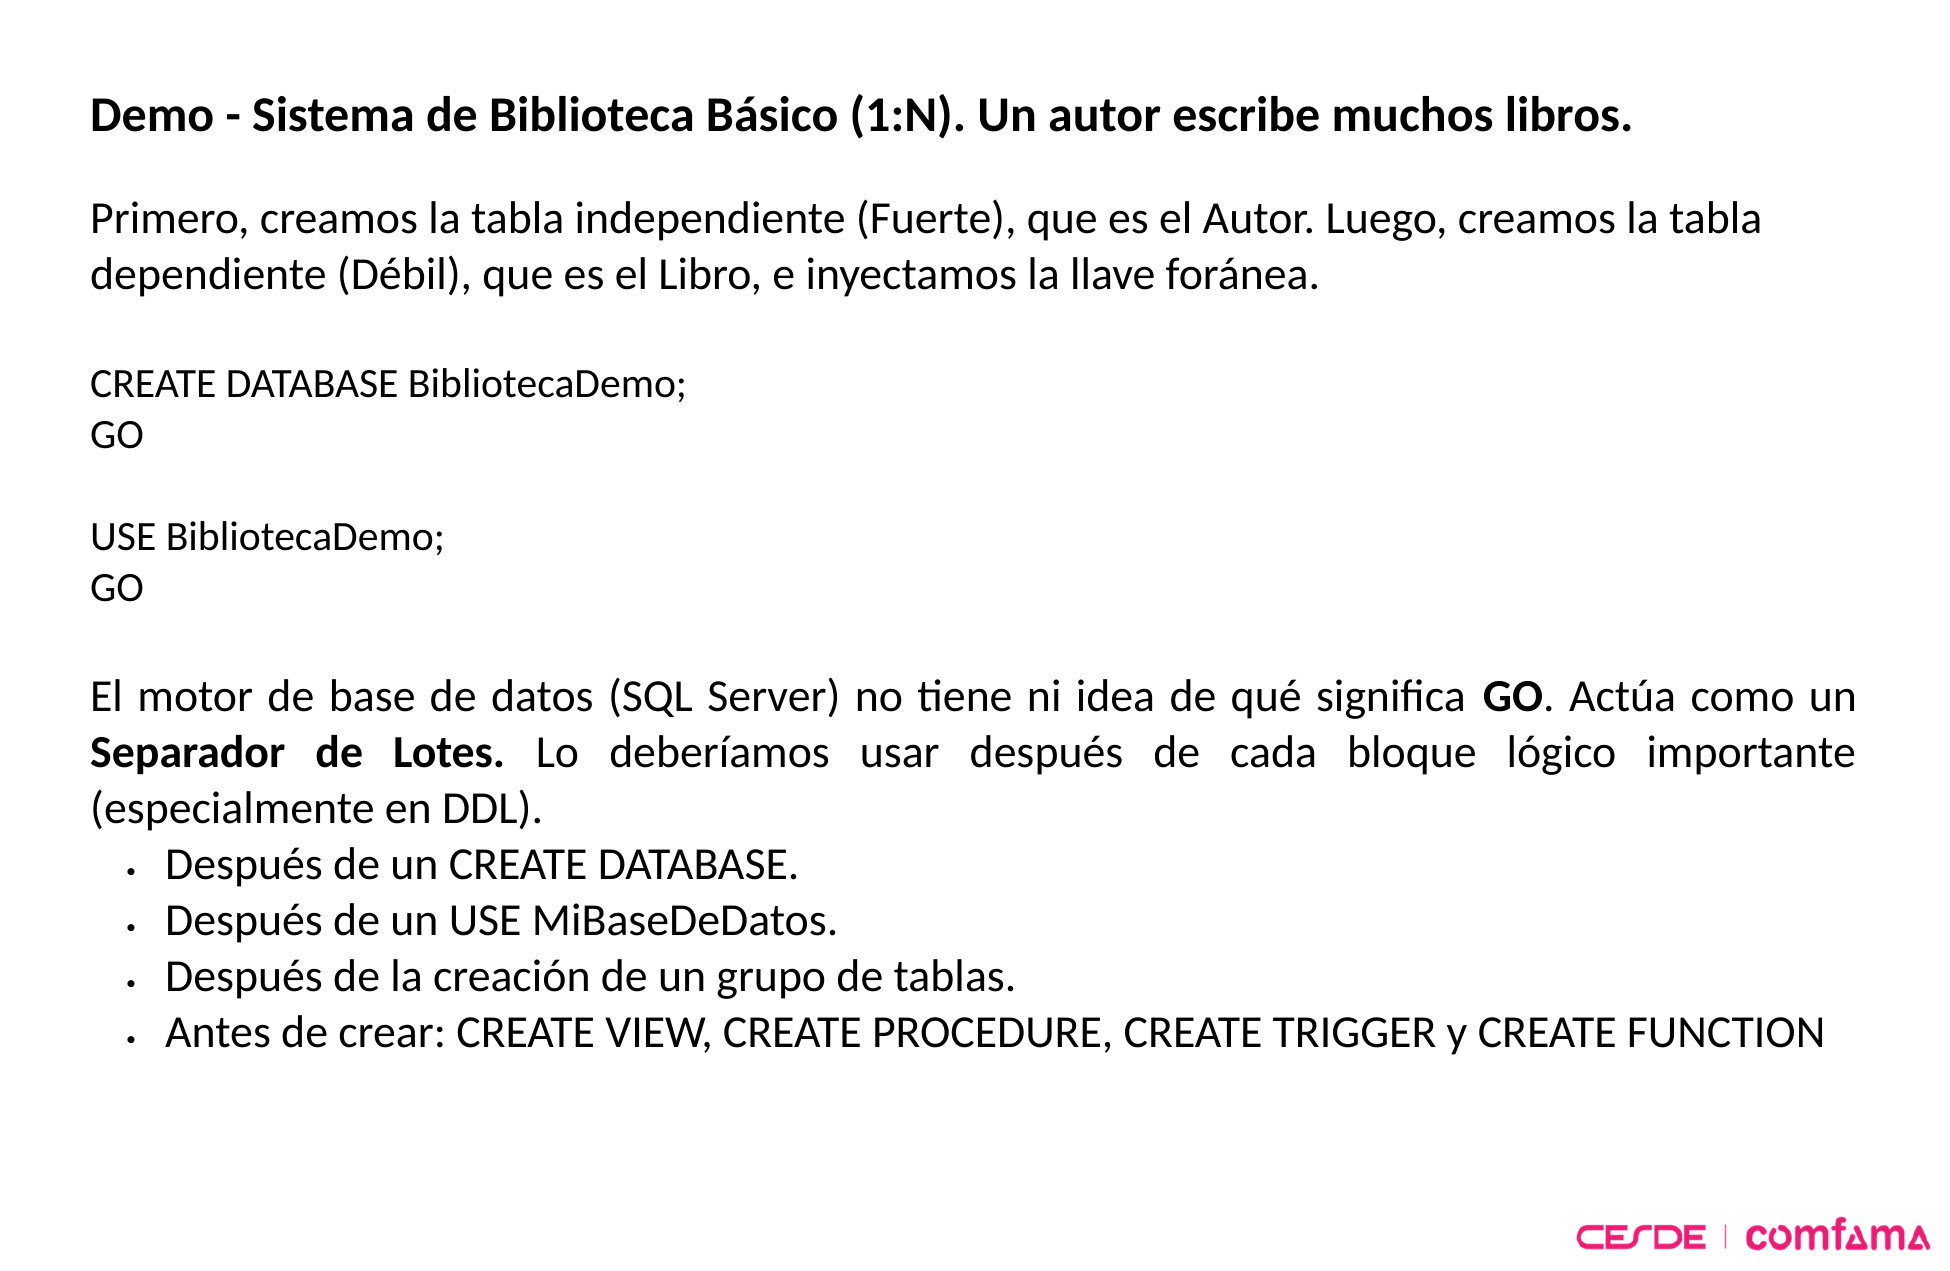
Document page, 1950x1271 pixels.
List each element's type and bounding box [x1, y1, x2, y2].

picture [1567, 1208, 1939, 1258]
